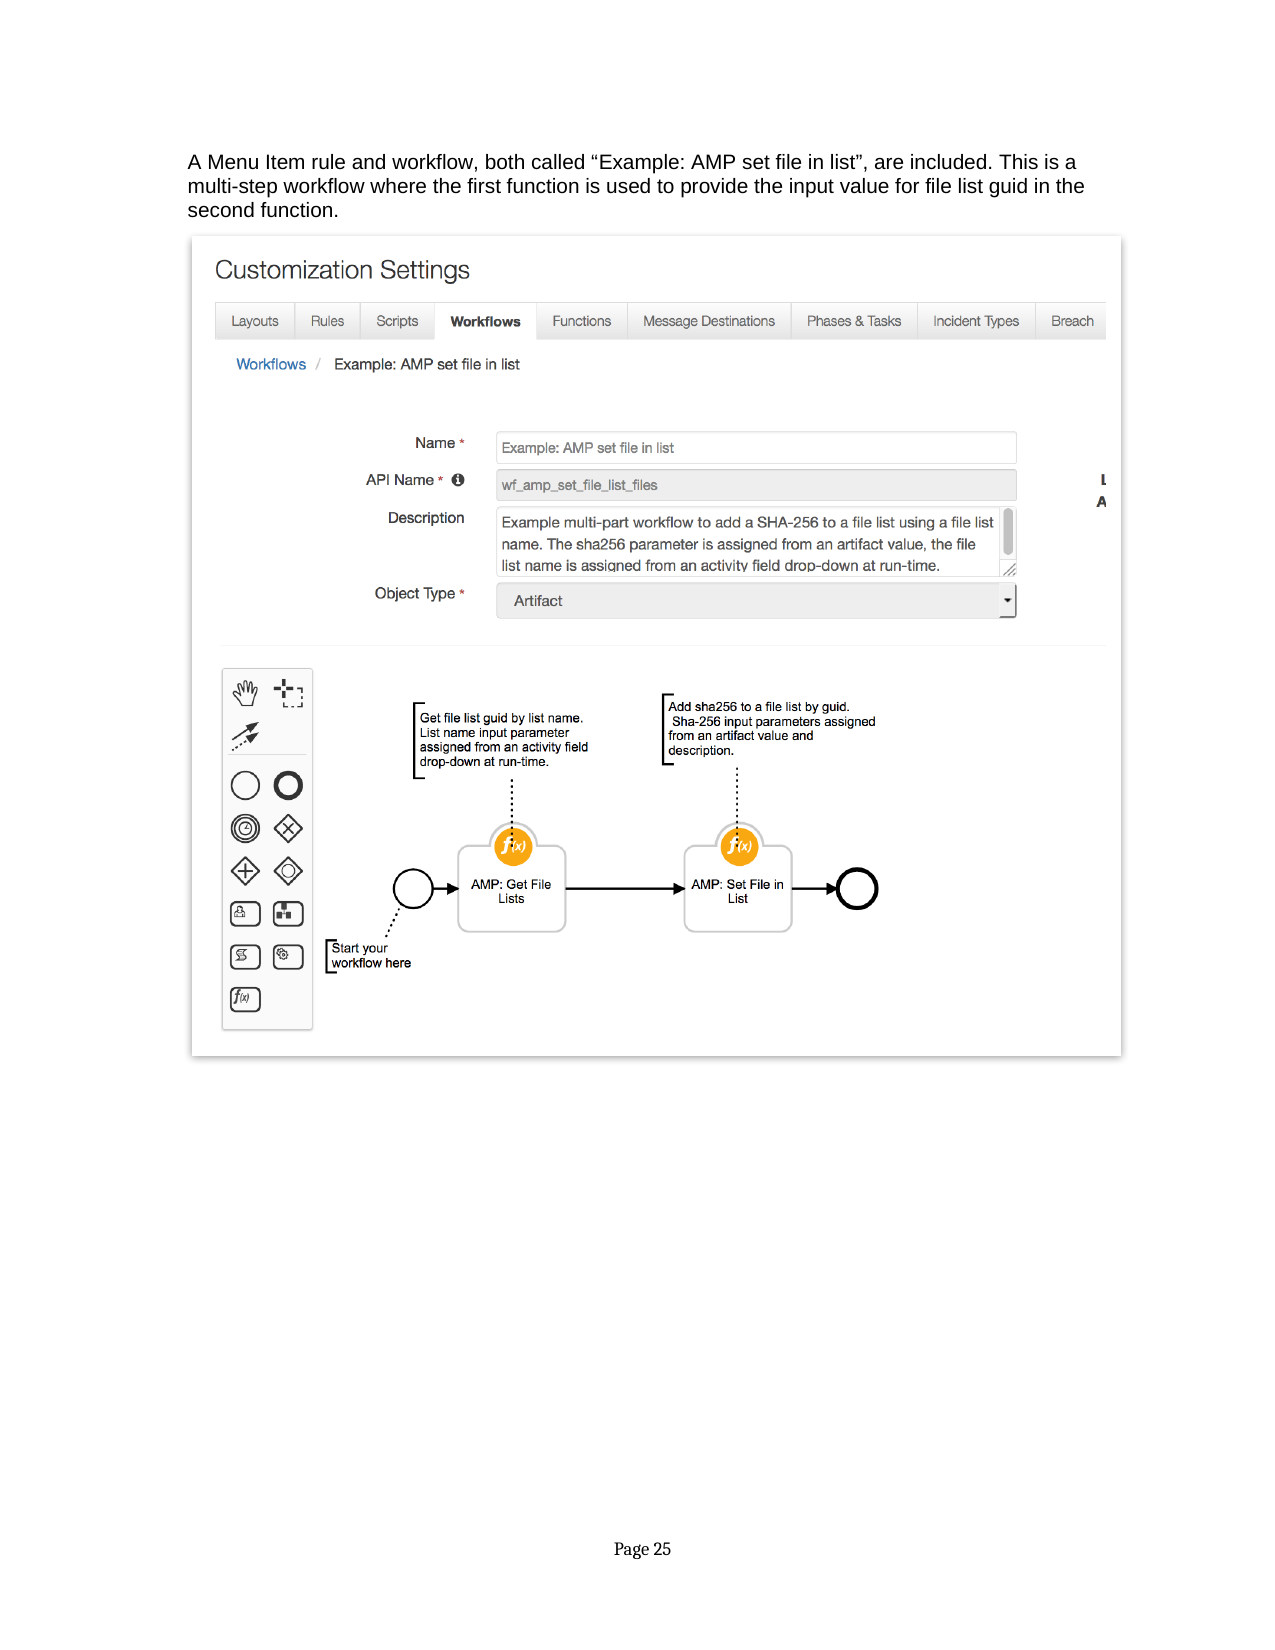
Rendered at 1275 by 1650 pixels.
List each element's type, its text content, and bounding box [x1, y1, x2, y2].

picture [206, 251, 1106, 1041]
text A Menu Item rule and workflow, both called “Example: AMP set file in list”, are included. This is a multi-step workflow where the first function is used to provide the input value for file list guid in the second function. [187, 150, 1087, 222]
